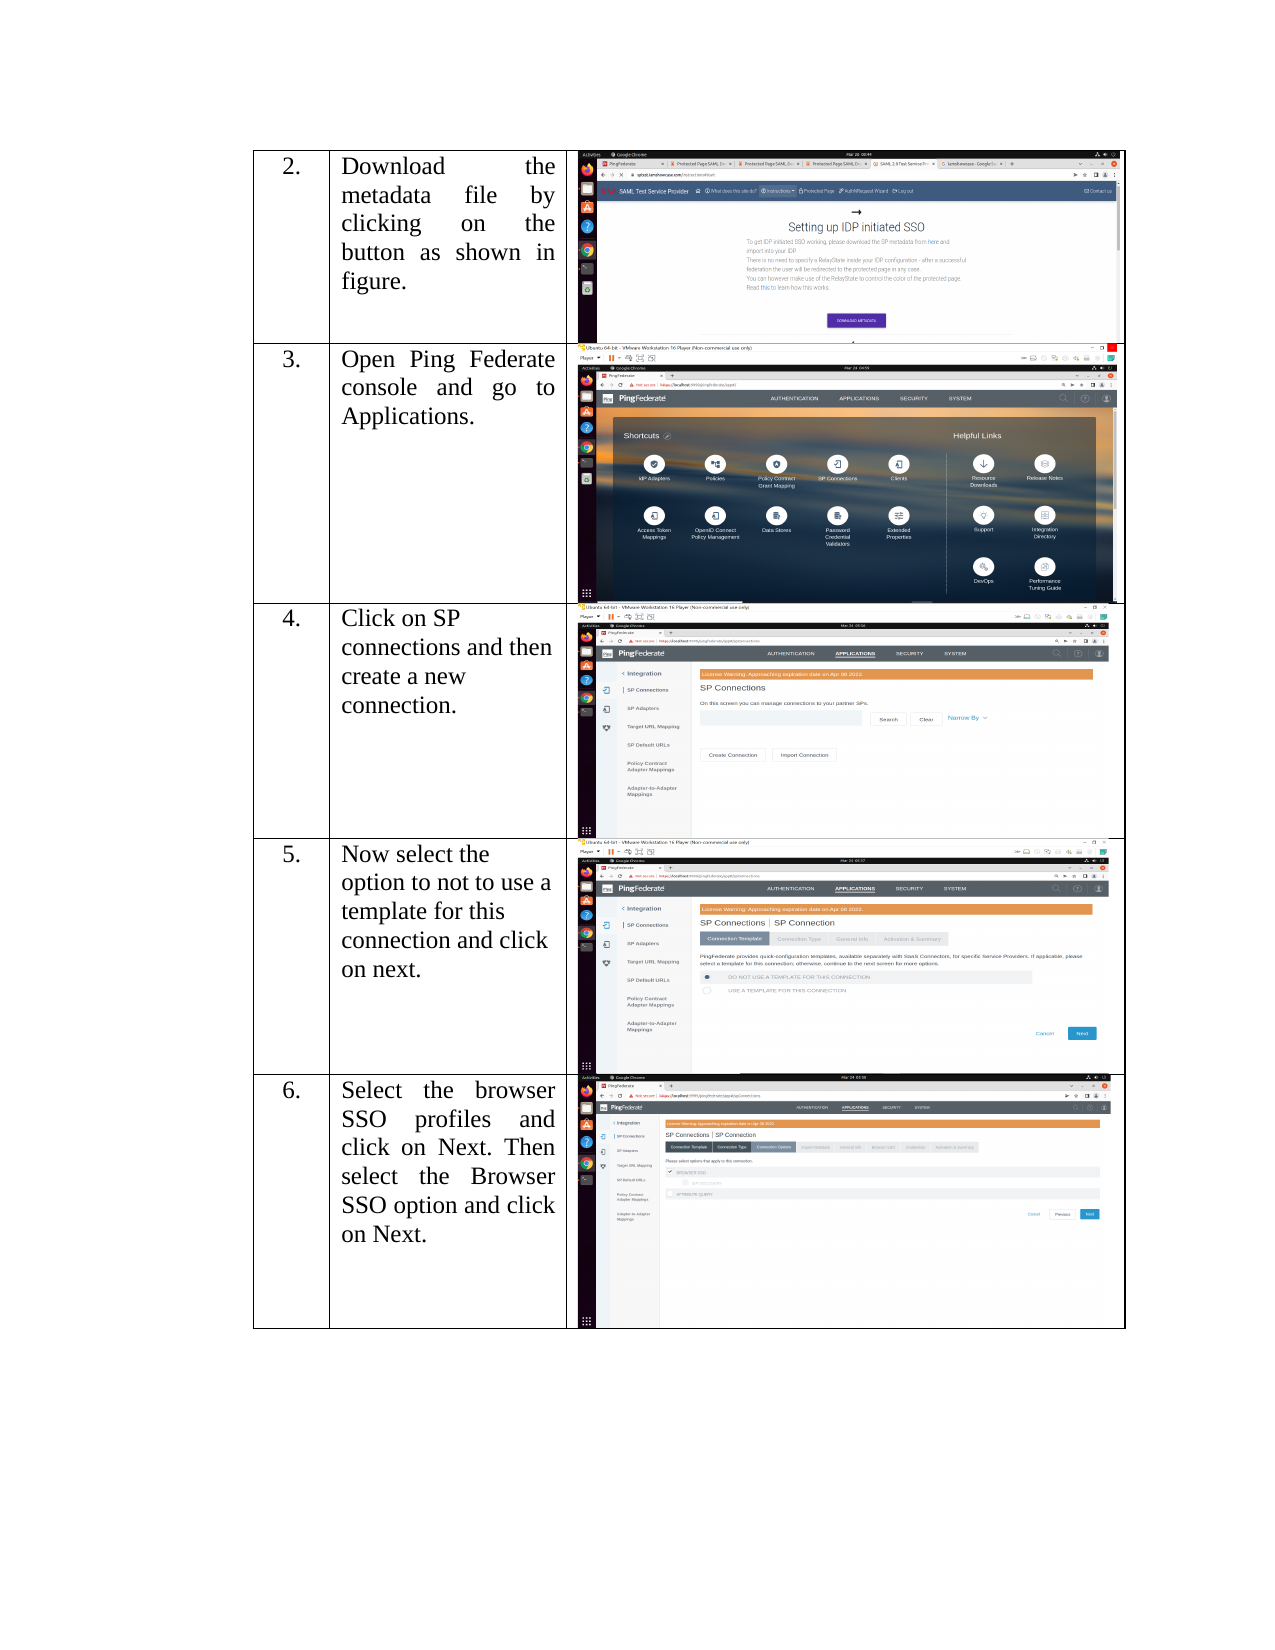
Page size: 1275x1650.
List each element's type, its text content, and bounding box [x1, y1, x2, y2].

table_cell Select the browser SSO profiles and click on Next. Then select the Browser SSO option and click on Next. [330, 1075, 566, 1328]
table_cell [1120, 151, 1124, 343]
table_cell 2. [254, 151, 329, 343]
table_cell 4. [254, 604, 329, 838]
table_cell 5. [254, 839, 329, 1074]
table_cell [1109, 604, 1124, 838]
table_cell [1117, 344, 1124, 602]
picture [577, 1075, 1111, 1328]
table_cell [567, 604, 577, 838]
table_cell 3. [254, 344, 329, 602]
table_cell [1109, 839, 1124, 1074]
table_cell [567, 839, 577, 1074]
table_cell Download the metadata file by clicking on the button as shown in figure. [330, 151, 566, 343]
picture [577, 151, 1120, 1074]
table_cell 6. [254, 1075, 329, 1328]
table_cell Now select the option to not to use a template for this connection and click on next. [330, 839, 566, 1074]
table_cell [567, 1075, 577, 1328]
table_cell [567, 151, 577, 343]
table_cell Open Ping Federate console and go to Applications. [330, 344, 566, 602]
table_cell [567, 344, 577, 602]
table_cell Click on SP connections and then create a new connection. [330, 604, 566, 838]
table_cell [1111, 1075, 1124, 1328]
